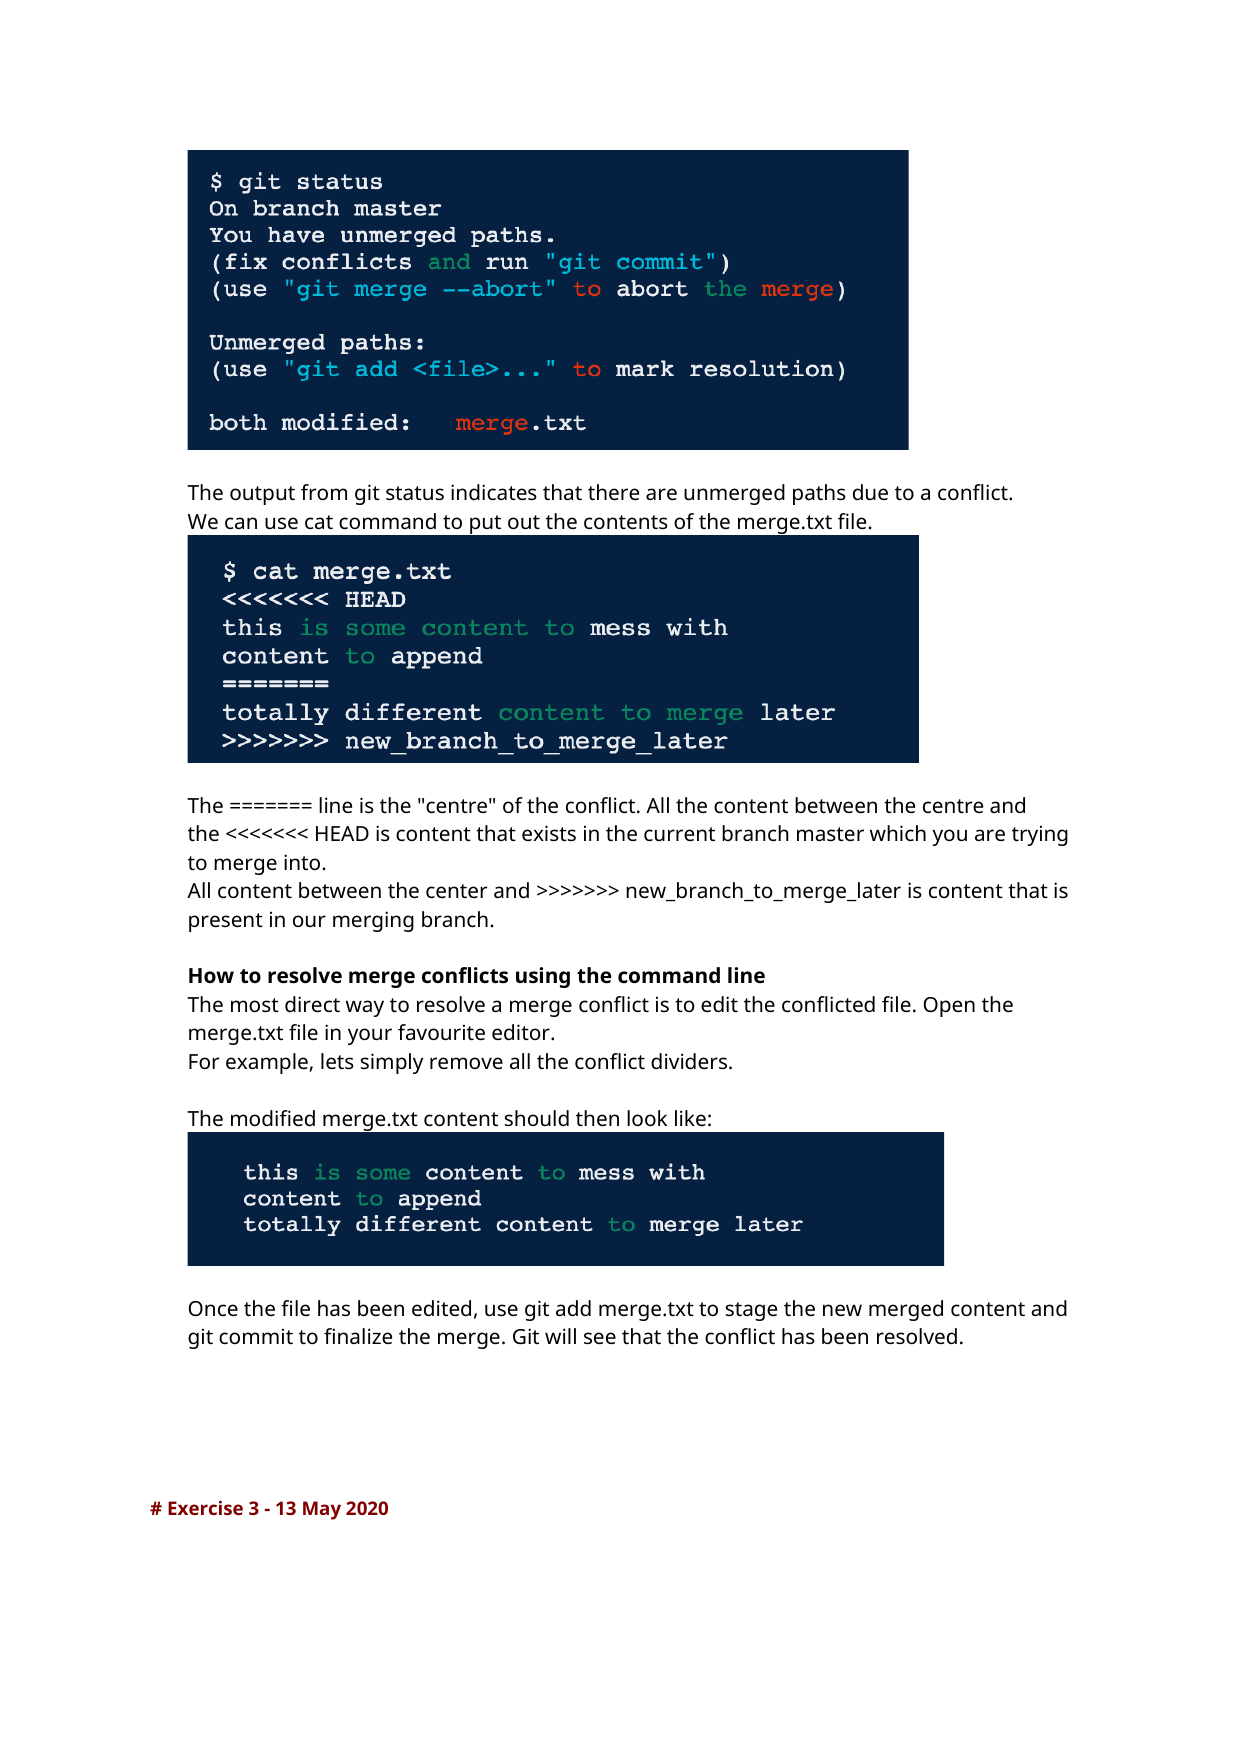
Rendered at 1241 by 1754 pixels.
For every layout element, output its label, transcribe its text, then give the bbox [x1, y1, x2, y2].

picture [187, 535, 919, 763]
picture [187, 1132, 945, 1266]
text All content between the center and >>>>>>> new_branch_to_merge_later is content that is present in our merging branch. [187, 876, 1090, 933]
text The ======= line is the "centre" of the conflict. All the content between the centre and the <<<<<<< HEAD is content that exists in the current branch master which you are trying to merge into. [187, 791, 1090, 876]
picture [187, 150, 909, 450]
text We can use cat command to put out the contents of the merge.txt file. [187, 507, 1090, 535]
text # Exercise 3 - 13 May 2020 [150, 1493, 1090, 1521]
text The most direct way to resolve a merge conflict is to edit the conflicted file. Open the merge.txt file in your favourite editor. [187, 990, 1090, 1047]
text For example, lets simply remove all the conflict dividers. [187, 1047, 1090, 1075]
text Once the file has been edited, use git add merge.txt to stage the new merged content and git commit to finalize the merge. Git will see that the conflict has been resolved. [187, 1294, 1090, 1351]
text The modified merge.txt content should then look like: [187, 1104, 1090, 1132]
text The output from git status indicates that there are unmerged paths due to a conflict. [187, 478, 1090, 507]
text How to resolve merge conflicts using the command line [187, 962, 1090, 990]
